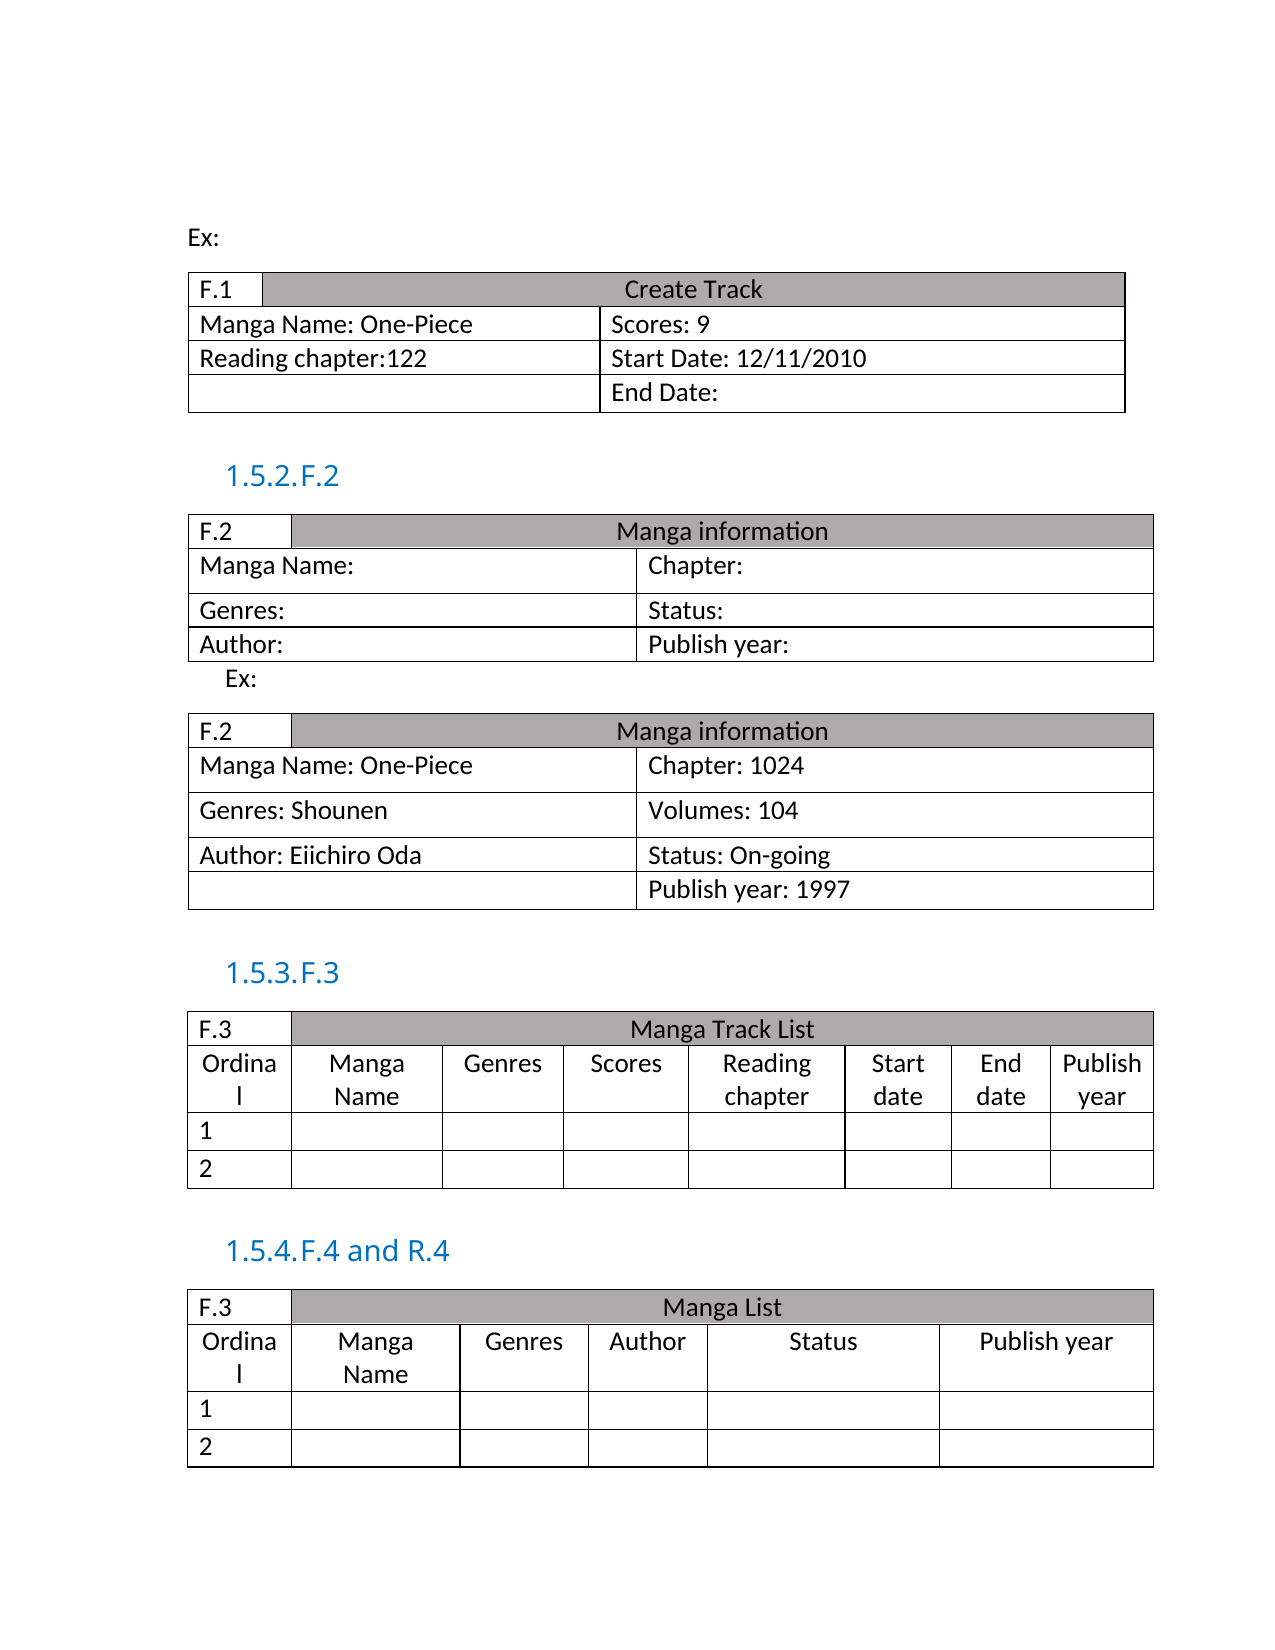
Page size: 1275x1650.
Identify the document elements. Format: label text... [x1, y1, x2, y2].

table_cell [952, 1113, 1050, 1150]
table_cell Author [589, 1325, 707, 1391]
table_cell [292, 1113, 442, 1150]
table_cell [564, 1151, 688, 1188]
table_cell [292, 1430, 459, 1466]
table_cell [292, 1392, 459, 1428]
table_cell Author: [189, 628, 636, 661]
list F.2 [225, 455, 1125, 494]
table_cell Manga Name [292, 1046, 442, 1112]
table_header Manga information [292, 515, 1153, 547]
table_cell [940, 1392, 1153, 1428]
table_cell Scores: 9 [601, 307, 1124, 340]
text Ex: [225, 662, 1125, 694]
table_cell Status: [637, 594, 1153, 626]
table_cell Chapter: 1024 [637, 748, 1153, 792]
table_header F.3 [188, 1290, 291, 1323]
table_cell [846, 1151, 951, 1188]
table_cell Manga Name: [189, 549, 636, 592]
table_cell Publish year [940, 1325, 1153, 1391]
table_cell End date [952, 1046, 1050, 1112]
table_cell Ordinal [188, 1046, 291, 1112]
table_header Manga List [292, 1290, 1153, 1323]
table_cell Start date [846, 1046, 951, 1112]
table_header Create Track [263, 273, 1124, 306]
table_cell [708, 1430, 939, 1466]
table_cell Manga Name: One-Piece [189, 307, 599, 340]
table_header F.2 [189, 714, 291, 747]
table_cell 2 [188, 1430, 291, 1466]
table_cell 2 [188, 1151, 291, 1188]
table_cell Genres: Shounen [189, 793, 636, 837]
table_cell End Date: [601, 375, 1124, 412]
table_cell [292, 1151, 442, 1188]
table_cell [589, 1430, 707, 1466]
table_cell Status: On-going [637, 838, 1153, 871]
table_cell Reading chapter:122 [189, 341, 599, 374]
table_cell [189, 375, 599, 412]
table_cell Volumes: 104 [637, 793, 1153, 837]
table_cell [689, 1113, 844, 1150]
table_cell Genres: [189, 594, 636, 626]
table_cell Scores [564, 1046, 688, 1112]
table_cell Publish year: 1997 [637, 872, 1153, 909]
table_cell [564, 1113, 688, 1150]
table_cell [589, 1392, 707, 1428]
text Ex: [187, 220, 1125, 253]
table_cell [1051, 1113, 1153, 1150]
table_cell [846, 1113, 951, 1150]
table_cell [952, 1151, 1050, 1188]
list F.4 and R.4 [225, 1231, 1125, 1270]
table_cell [461, 1430, 588, 1466]
table_header Manga information [292, 714, 1153, 747]
table_cell [1051, 1151, 1153, 1188]
table_cell Genres [461, 1325, 588, 1391]
table_cell Manga Name: One-Piece [189, 748, 636, 792]
table_cell [443, 1113, 563, 1150]
table_cell Ordinal [188, 1325, 291, 1391]
table_cell Reading chapter [689, 1046, 844, 1112]
table_cell Genres [443, 1046, 563, 1112]
table_cell Manga Name [292, 1325, 459, 1391]
table_cell Start Date: 12/11/2010 [601, 341, 1124, 374]
table_cell [708, 1392, 939, 1428]
table_cell Chapter: [637, 549, 1153, 592]
table_header F.1 [189, 273, 262, 306]
table_cell Publish year: [637, 628, 1153, 661]
table_header F.2 [189, 515, 291, 547]
table_cell Author: Eiichiro Oda [189, 838, 636, 871]
table_cell [689, 1151, 844, 1188]
table_cell 1 [188, 1113, 291, 1150]
list F.3 [225, 952, 1125, 992]
table_cell [189, 872, 636, 909]
table_cell 1 [188, 1392, 291, 1428]
table_cell [461, 1392, 588, 1428]
table_cell [443, 1151, 563, 1188]
table_header F.3 [188, 1012, 291, 1045]
table_header Manga Track List [292, 1012, 1153, 1045]
table_cell Status [708, 1325, 939, 1391]
table_cell [940, 1430, 1153, 1466]
table_cell Publish year [1051, 1046, 1153, 1112]
